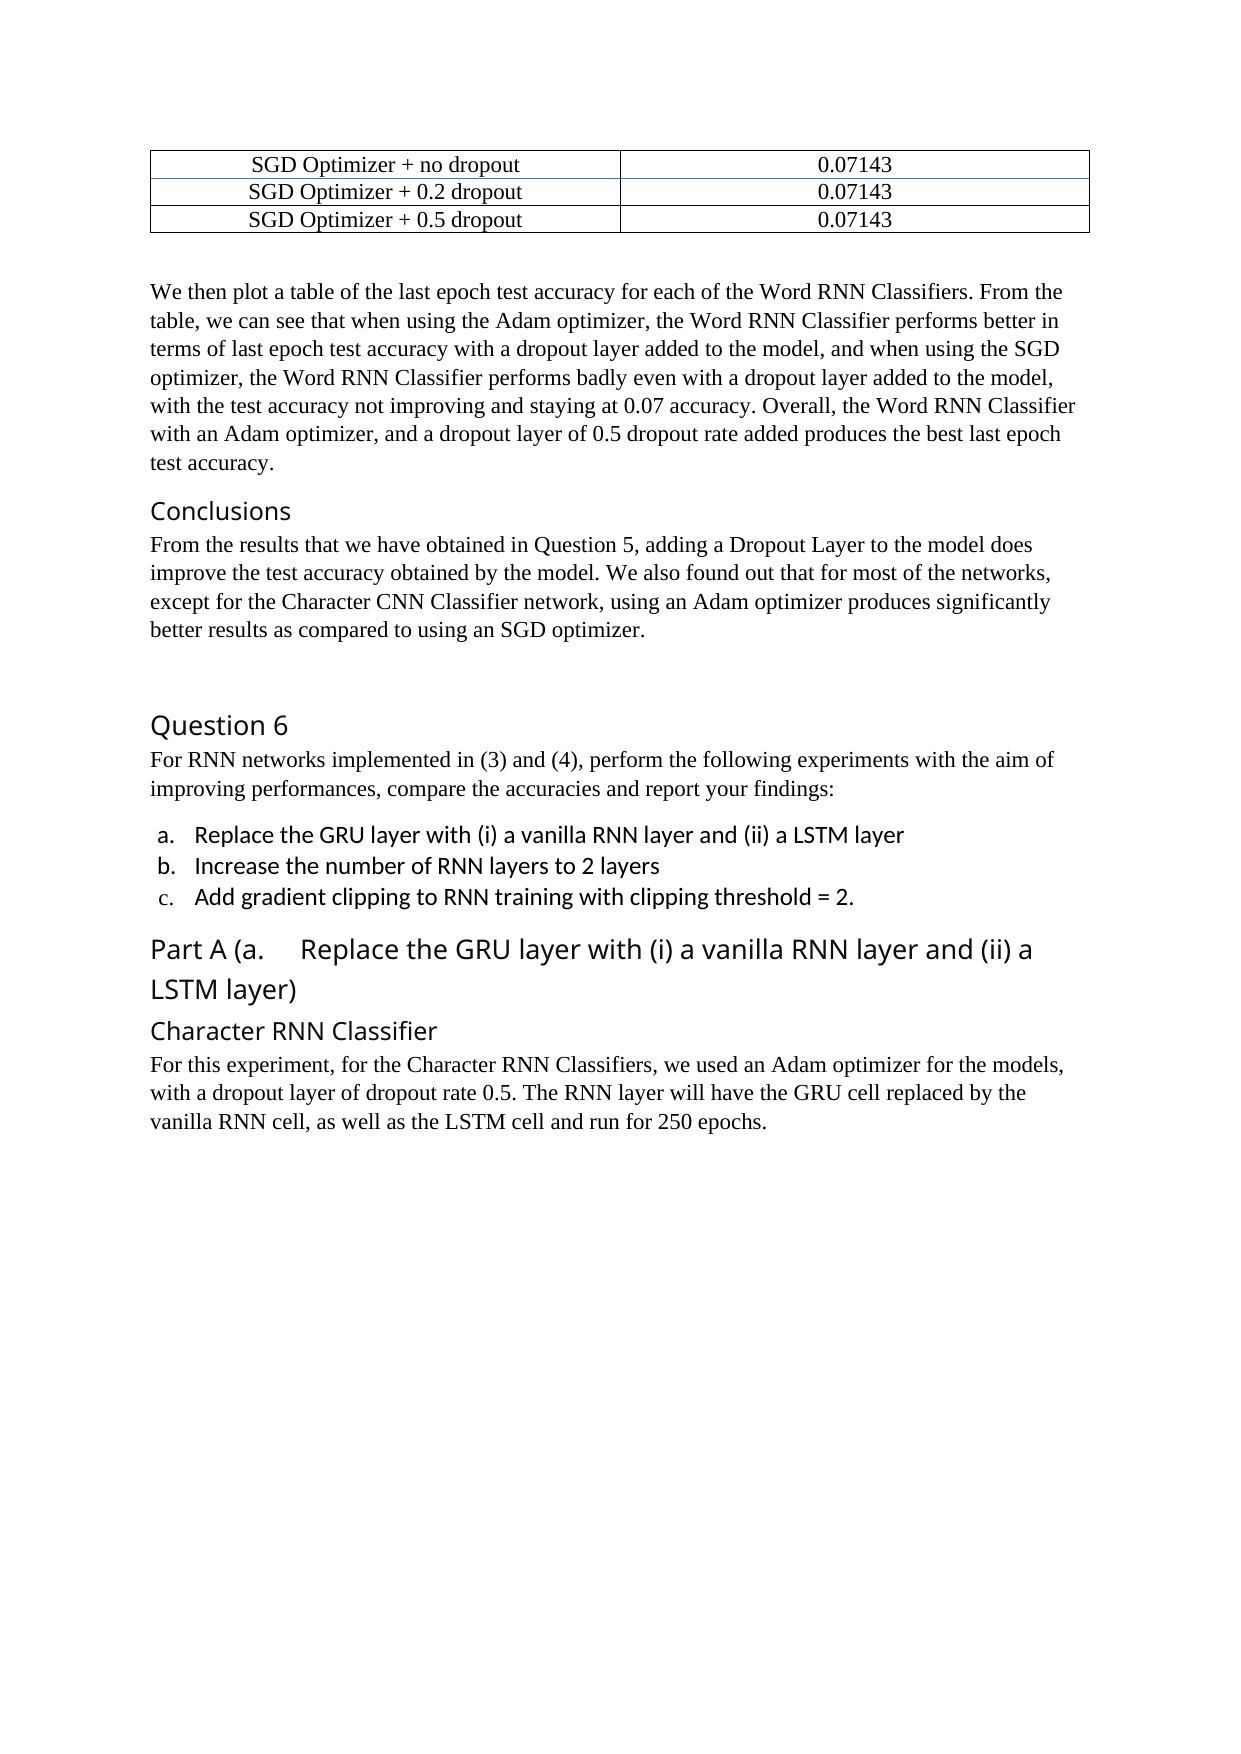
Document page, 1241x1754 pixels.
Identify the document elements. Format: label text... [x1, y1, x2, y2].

table_cell 0.07143 [621, 179, 1089, 205]
subtitle Part A (a. Replace the GRU layer with (i) a vanilla RNN layer and (ii) a LSTM layer) [150, 930, 1090, 1007]
table_cell 0.07143 [621, 206, 1089, 232]
list Increase the number of RNN layers to 2 layers [157, 850, 1090, 881]
subtitle Conclusions [150, 494, 1090, 528]
list Replace the GRU layer with (i) a vanilla RNN layer and (ii) a LSTM layer [157, 820, 1090, 850]
subtitle Question 6 [150, 706, 1090, 743]
table_cell SGD Optimizer + 0.2 dropout [151, 179, 620, 205]
text For RNN networks implemented in (3) and (4), perform the following experiments with the aim of improving performances, compare the accuracies and report your findings: [150, 746, 1090, 801]
table_cell SGD Optimizer + 0.5 dropout [151, 206, 620, 232]
text For this experiment, for the Character RNN Classifiers, we used an Adam optimizer for the models, with a dropout layer of dropout rate 0.5. The RNN layer will have the GRU cell replaced by the vanilla RNN cell, as well as the LSTM cell and run for 250 epochs. [150, 1051, 1090, 1134]
table_cell SGD Optimizer + no dropout [151, 151, 620, 177]
subtitle Character RNN Classifier [150, 1014, 1090, 1048]
table_cell 0.07143 [621, 151, 1089, 177]
text From the results that we have obtained in Question 5, adding a Dropout Layer to the model does improve the test accuracy obtained by the model. We also found out that for most of the networks, except for the Character CNN Classifier network, using an Adam optimizer produces significantly better results as compared to using an SGD optimizer. [150, 531, 1090, 642]
text We then plot a table of the last epoch test accuracy for each of the Word RNN Classifiers. From the table, we can see that when using the Adam optimizer, the Word RNN Classifier performs better in terms of last epoch test accuracy with a dropout layer added to the model, and when using the SGD optimizer, the Word RNN Classifier performs badly even with a dropout layer added to the model, with the test accuracy not improving and staying at 0.07 accuracy. Overall, the Word RNN Classifier with an Adam optimizer, and a dropout layer of 0.5 dropout rate added produces the best last epoch test accuracy. [150, 278, 1090, 475]
list Add gradient clipping to RNN training with clipping threshold = 2. [158, 881, 1090, 911]
